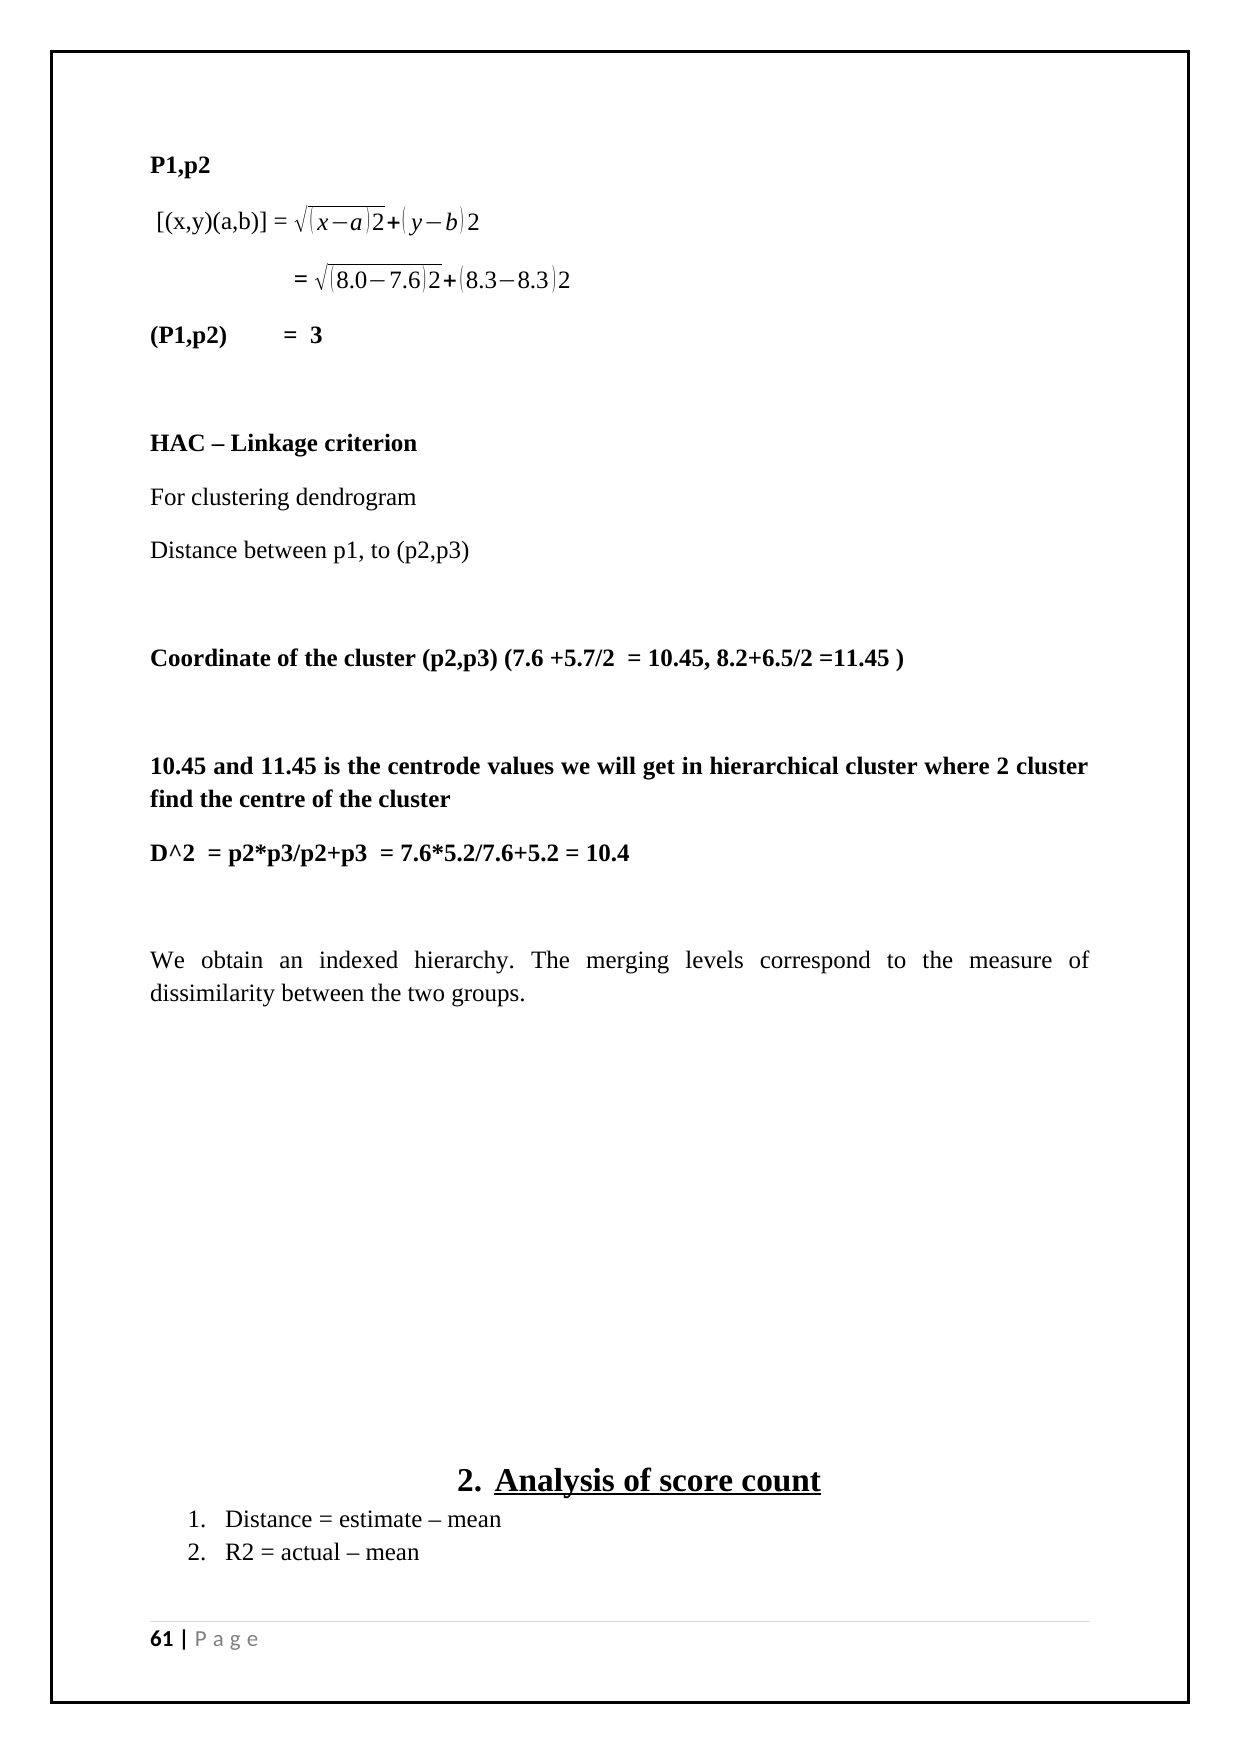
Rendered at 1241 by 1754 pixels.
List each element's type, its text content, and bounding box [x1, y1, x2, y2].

text Distance between p1, to (p2,p3) [150, 536, 1090, 564]
text We obtain an indexed hierarchy. The merging levels correspond to the measure of dissimilarity between the two groups. [150, 946, 1090, 1007]
text [(x,y)(a,b)] = [150, 204, 1090, 237]
text (P1,p2) = 3 [150, 320, 1090, 349]
list R2 = actual – mean [187, 1537, 1090, 1566]
text P1,p2 [150, 150, 1090, 179]
text For clustering dendrogram [150, 482, 1090, 510]
list Analysis of score count [187, 1460, 1090, 1498]
text D^2 = p2*p3/p2+p3 = 7.6*5.2/7.6+5.2 = 10.4 [150, 838, 1090, 867]
text Coordinate of the cluster (p2,p3) (7.6 +5.7/2 = 10.45, 8.2+6.5/2 =11.45 ) [150, 643, 1090, 672]
text = [150, 262, 1090, 295]
list Distance = estimate – mean [187, 1504, 1090, 1533]
text HAC – Linkage criterion [150, 428, 1090, 457]
text 10.45 and 11.45 is the centrode values we will get in hierarchical cluster where 2 cluster find the centre of the cluster [150, 751, 1090, 813]
